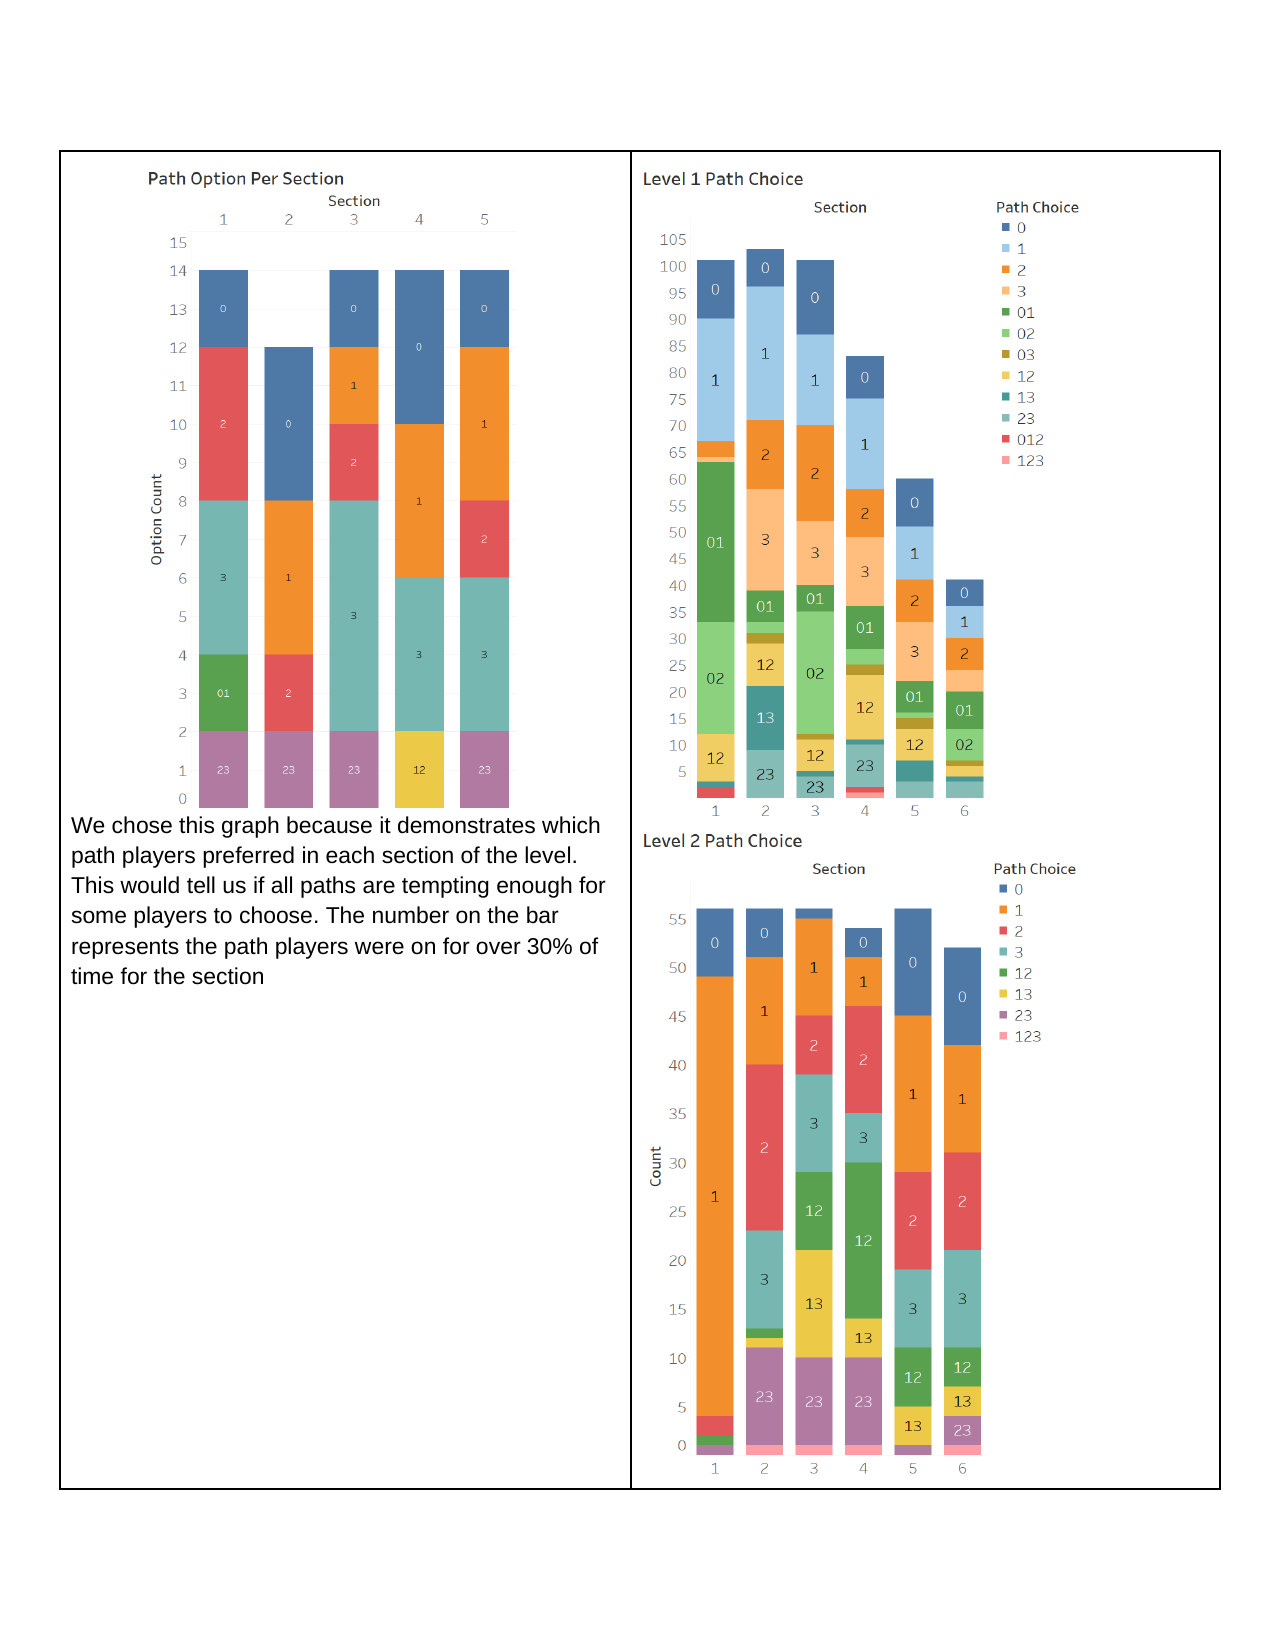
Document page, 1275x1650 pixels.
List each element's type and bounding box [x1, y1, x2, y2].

table_cell [632, 152, 1219, 1488]
picture [641, 824, 1078, 1478]
table_cell [61, 152, 630, 1488]
picture [641, 162, 1081, 821]
picture [145, 162, 517, 808]
